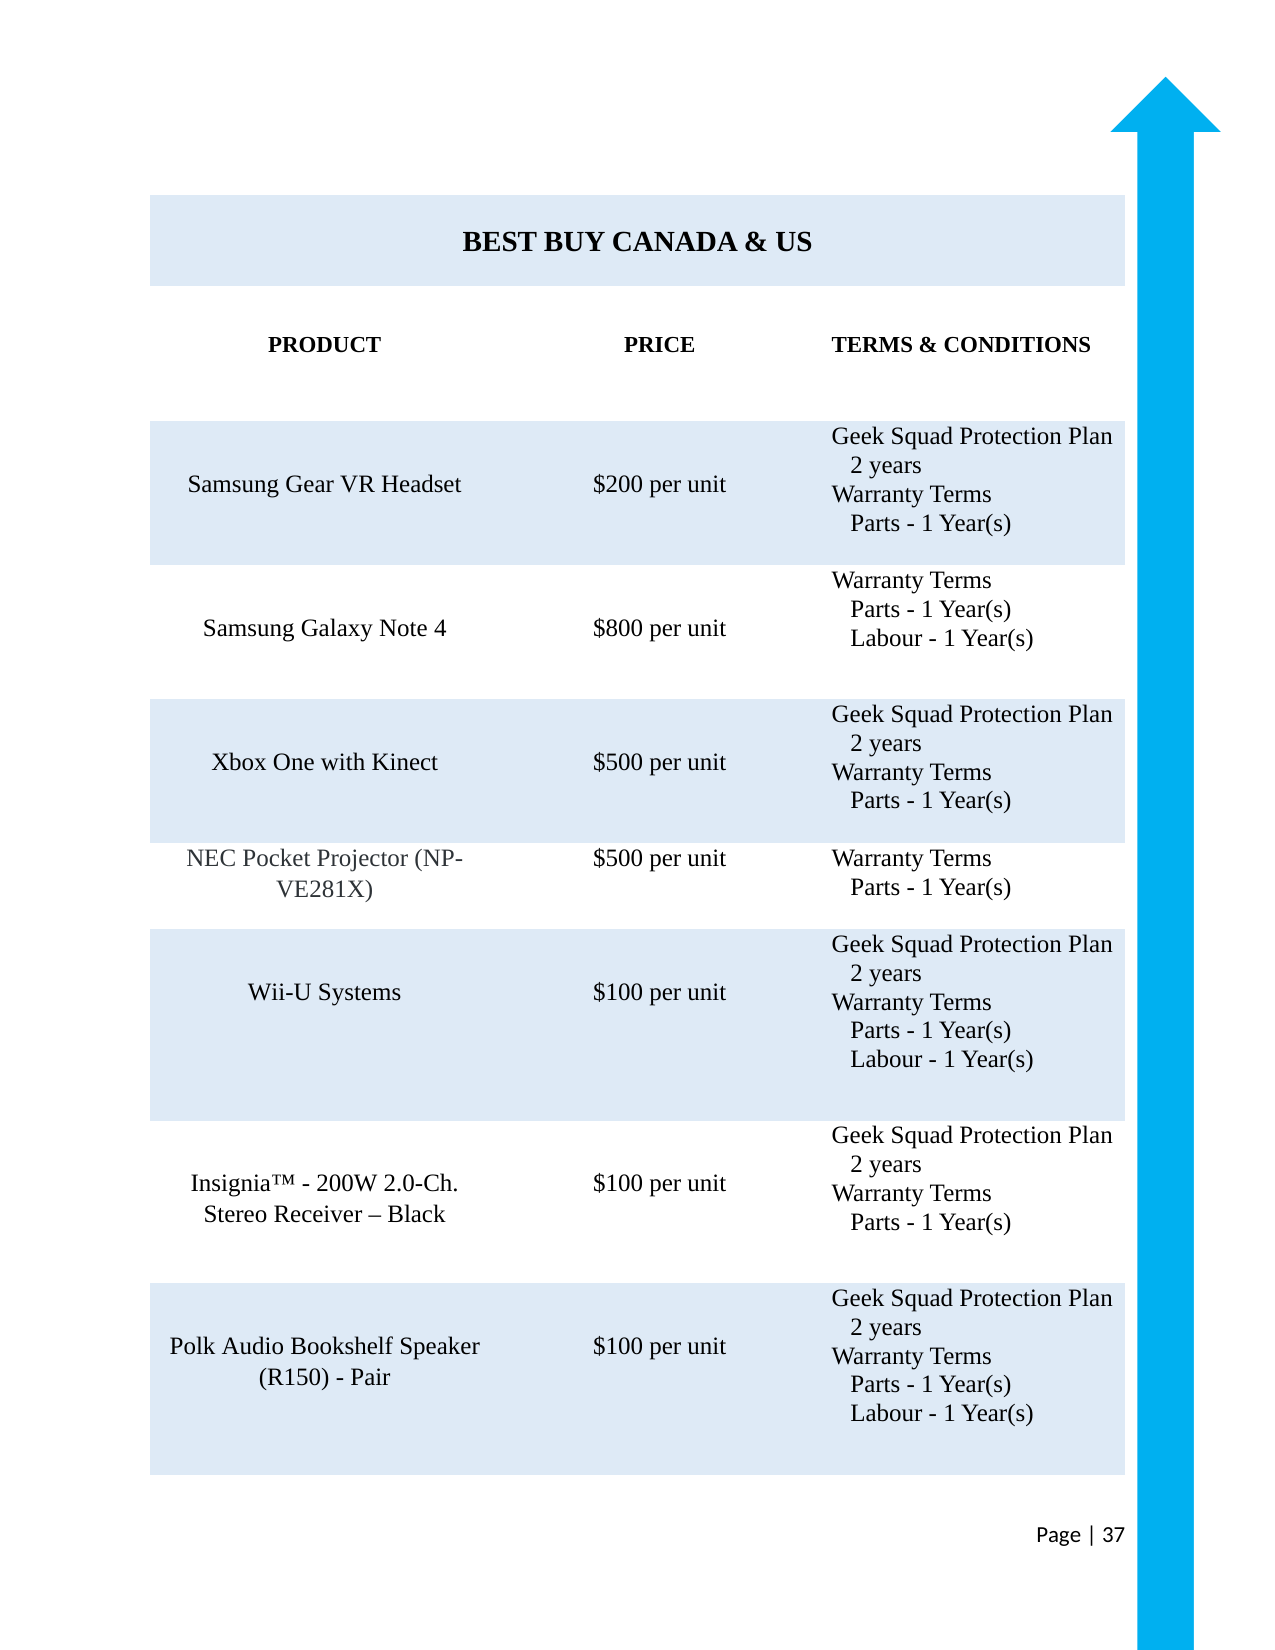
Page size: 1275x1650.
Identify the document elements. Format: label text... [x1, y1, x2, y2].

table_cell $100 per unit [499, 1283, 820, 1475]
table_cell $200 per unit [499, 421, 820, 565]
table_cell Polk Audio Bookshelf Speaker (R150) - Pair [150, 1283, 499, 1475]
table_cell $500 per unit [499, 843, 820, 929]
table_cell $100 per unit [499, 929, 820, 1121]
table_cell Geek Squad Protection Plan 2 years Warranty Terms Parts - 1 Year(s) Labour - 1 Year(s) [820, 929, 1125, 1121]
table_cell PRICE [499, 286, 820, 421]
table_cell $800 per unit [499, 565, 820, 699]
table_cell $500 per unit [499, 699, 820, 843]
table_cell PRODUCT [150, 286, 499, 421]
table_cell Geek Squad Protection Plan 2 years Warranty Terms Parts - 1 Year(s) [820, 421, 1125, 565]
table_cell TERMS & CONDITIONS [820, 286, 1125, 421]
table_cell Geek Squad Protection Plan 2 years Warranty Terms Parts - 1 Year(s) Labour - 1 Year(s) [820, 1283, 1125, 1475]
table_cell Warranty Terms Parts - 1 Year(s) Labour - 1 Year(s) [820, 565, 1125, 699]
table_header BEST BUY CANADA & US [150, 195, 1125, 286]
table_cell Insignia™ - 200W 2.0-Ch. Stereo Receiver – Black [150, 1121, 499, 1283]
table_cell NEC Pocket Projector (NP-VE281X) [150, 843, 499, 929]
table_cell Samsung Gear VR Headset [150, 421, 499, 565]
table_cell Wii-U Systems [150, 929, 499, 1121]
table_cell Xbox One with Kinect [150, 699, 499, 843]
table_cell Samsung Galaxy Note 4 [150, 565, 499, 699]
table_cell $100 per unit [499, 1121, 820, 1283]
table_cell Geek Squad Protection Plan 2 years Warranty Terms Parts - 1 Year(s) [820, 699, 1125, 843]
table_cell Geek Squad Protection Plan 2 years Warranty Terms Parts - 1 Year(s) [820, 1121, 1125, 1283]
table_cell Warranty Terms Parts - 1 Year(s) [820, 843, 1125, 929]
